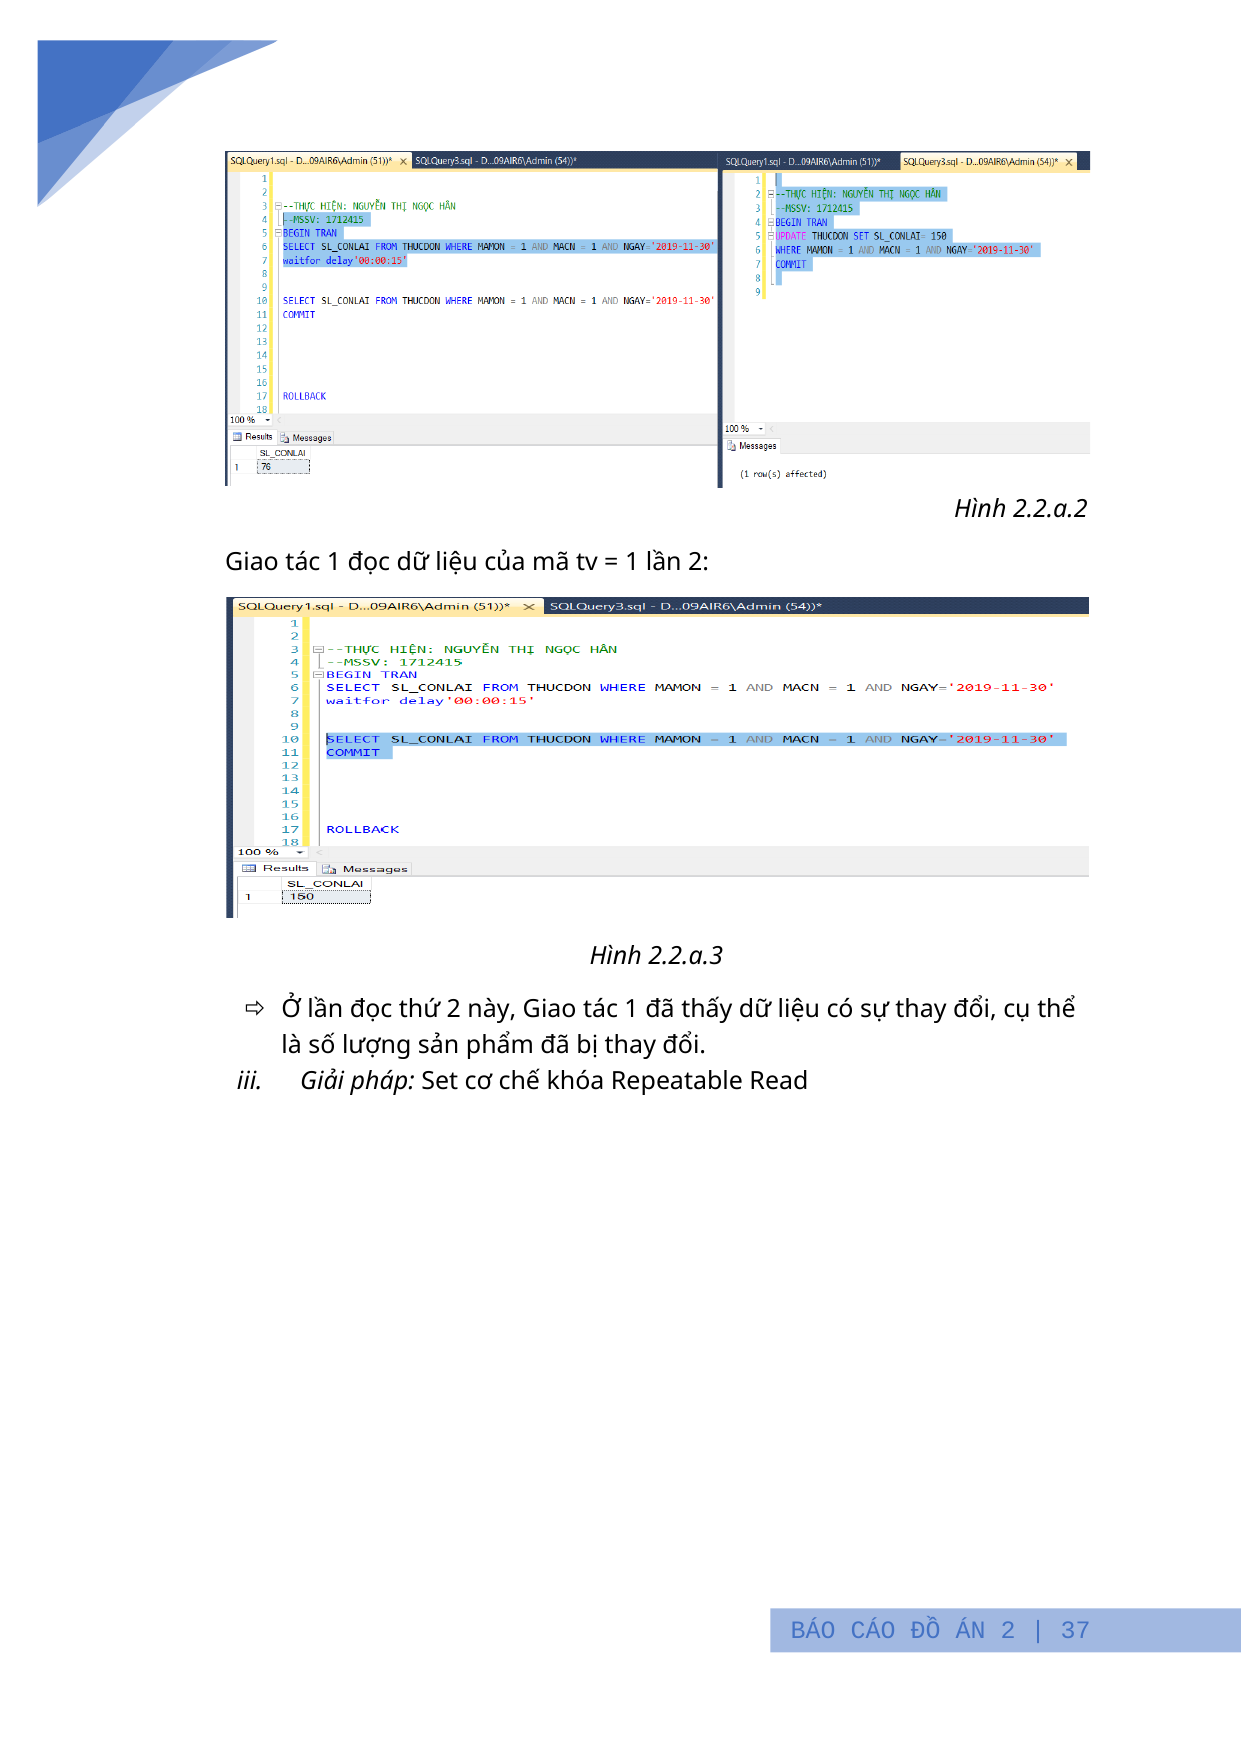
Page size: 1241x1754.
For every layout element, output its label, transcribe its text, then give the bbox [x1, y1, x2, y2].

list Giải pháp: Set cơ chế khóa Repeatable Read [262, 1063, 1090, 1097]
text Hình 2.2.a.3 [225, 937, 1090, 971]
picture [37, 40, 1091, 488]
text Hình 2.2.a.2 [225, 486, 1090, 524]
text Giao tác 1 đọc dữ liệu của mã tv = 1 lần 2: [225, 544, 1090, 578]
list Ở lần đọc thứ 2 này, Giao tác 1 đã thấy dữ liệu có sự thay đổi, cụ thể là số lượng sản phẩm đã bị thay đổi. [244, 991, 1090, 1061]
picture [226, 597, 1089, 918]
